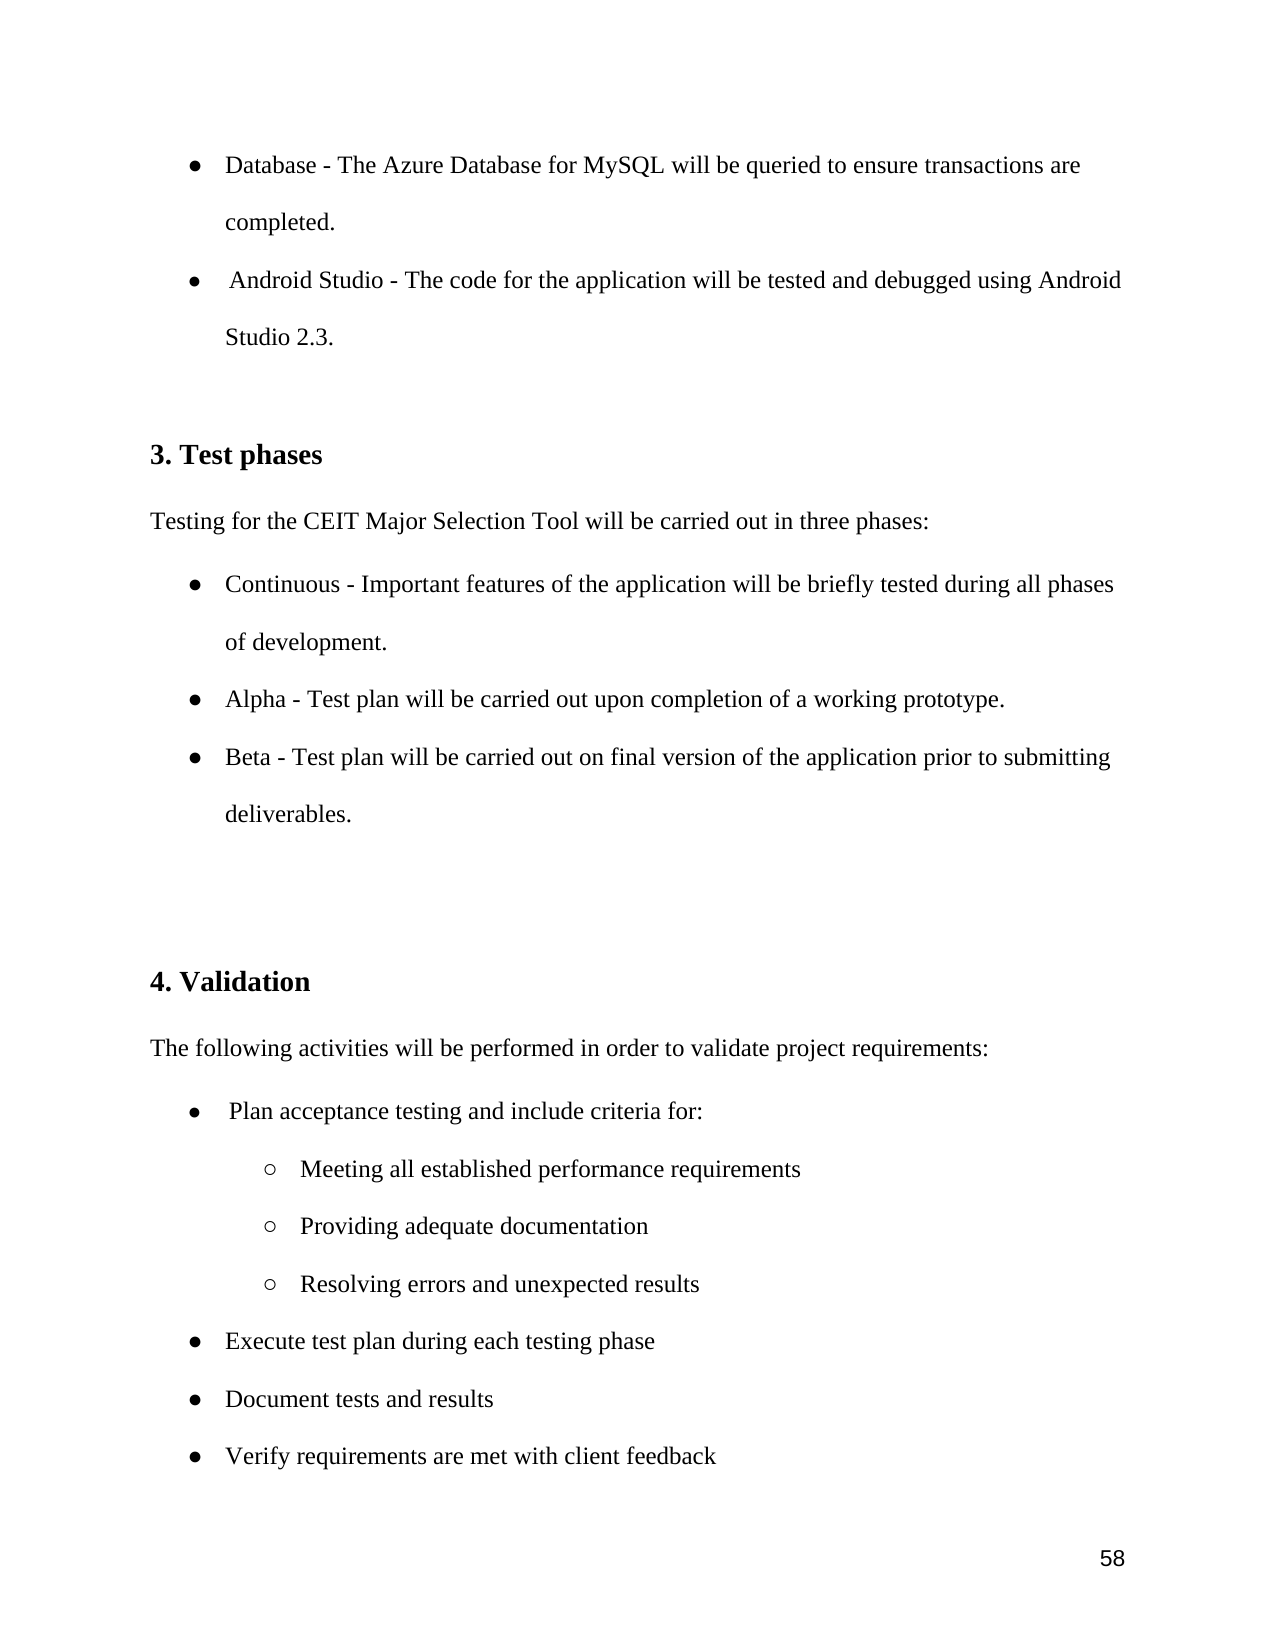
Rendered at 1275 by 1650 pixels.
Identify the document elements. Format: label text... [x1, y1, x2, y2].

list Providing adequate documentation [262, 1211, 1125, 1240]
text 4. Validation [150, 964, 1125, 998]
list Resolving errors and unexpected results [262, 1269, 1125, 1297]
text The following activities will be performed in order to validate project requirements: [150, 1033, 1125, 1062]
text 3. Test phases [150, 437, 1125, 471]
list Alpha - Test plan will be carried out upon completion of a working prototype. [187, 684, 1125, 713]
list Plan acceptance testing and include criteria for: [187, 1096, 1125, 1125]
list Beta - Test plan will be carried out on final version of the application prior to submitting deliverables. [187, 742, 1125, 828]
list Continuous - Important features of the application will be briefly tested during all phases of development. [187, 569, 1125, 656]
text Testing for the CEIT Major Selection Tool will be carried out in three phases: [150, 506, 1125, 535]
list Database - The Azure Database for MySQL will be queried to ensure transactions are completed. [187, 150, 1125, 236]
list Meeting all established performance requirements [262, 1154, 1125, 1182]
list Verify requirements are met with client feedback [187, 1441, 1125, 1470]
list Android Studio - The code for the application will be tested and debugged using Android Studio 2.3. [187, 265, 1125, 351]
list Execute test plan during each testing phase [187, 1326, 1125, 1355]
list Document tests and results [187, 1384, 1125, 1412]
